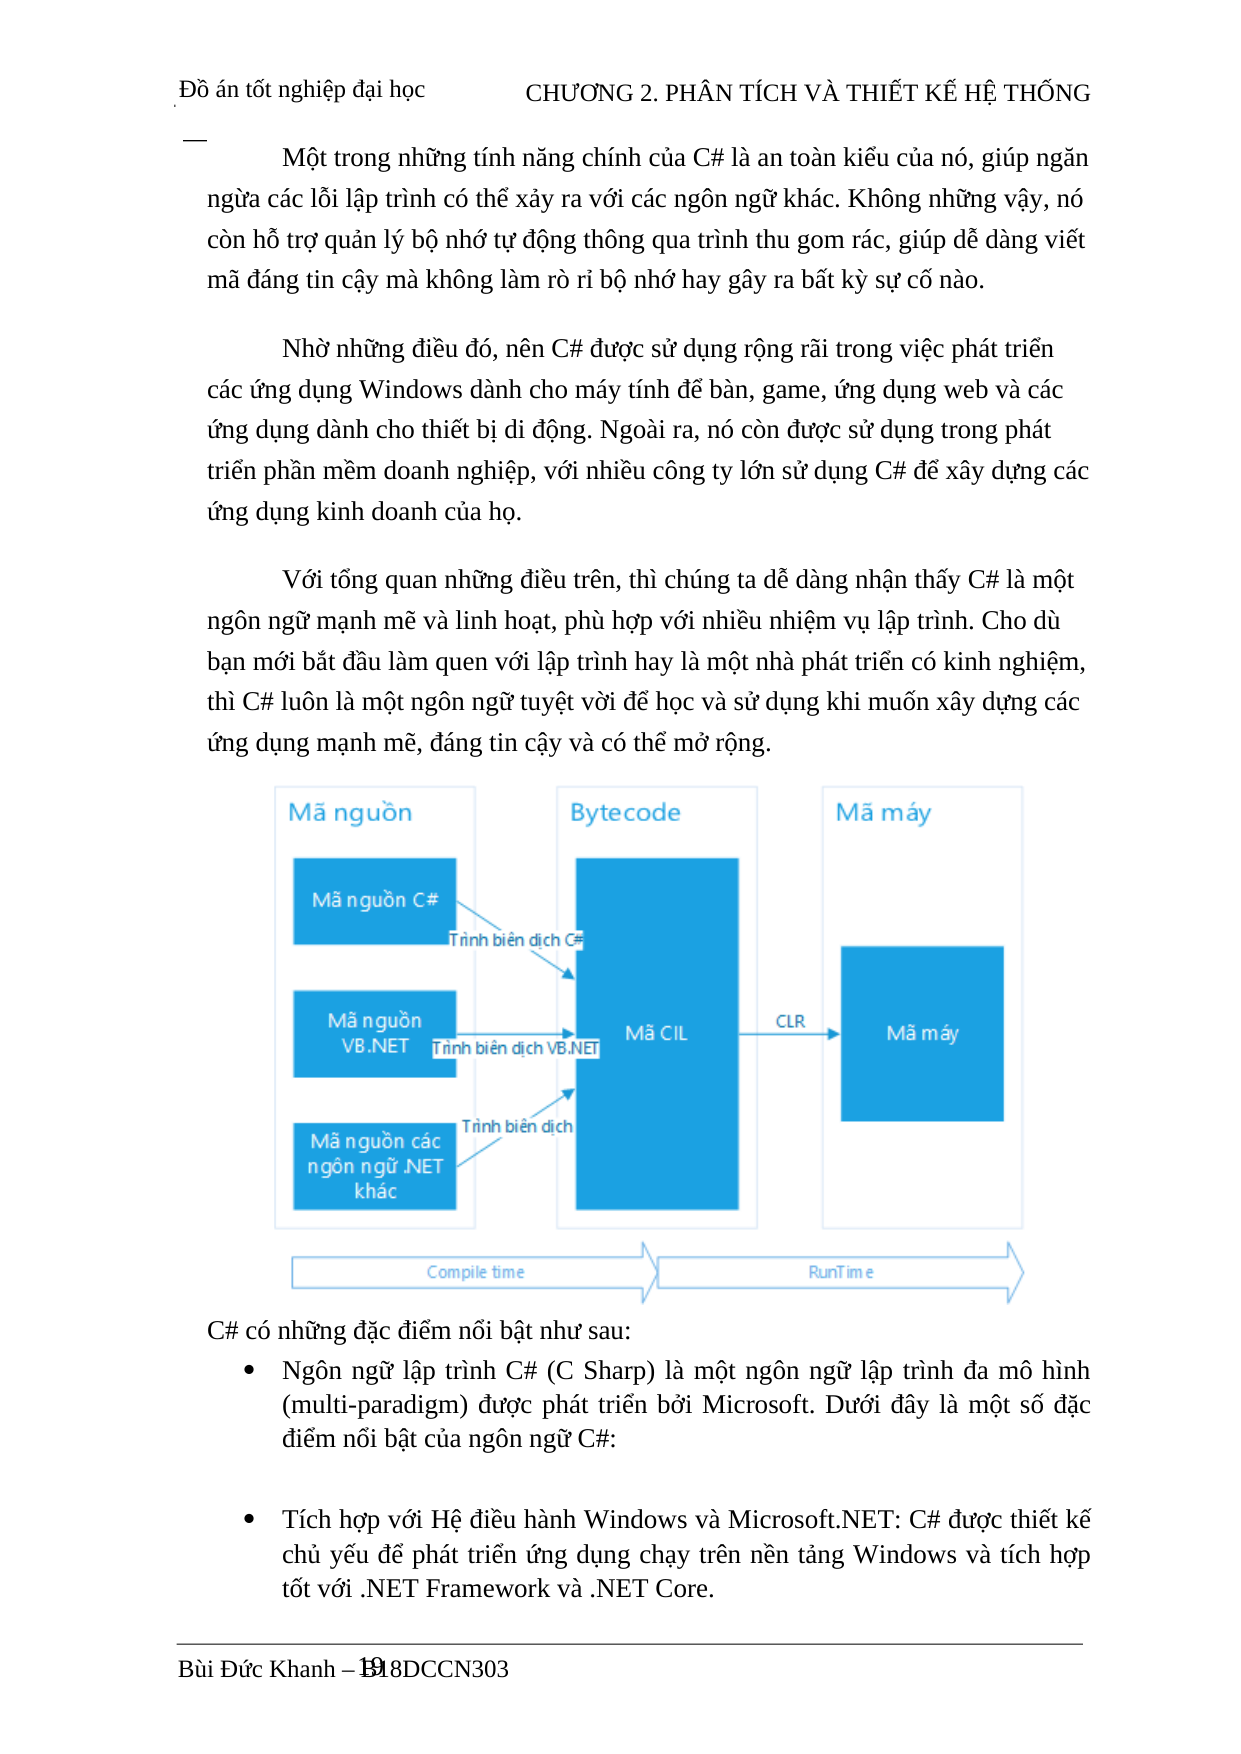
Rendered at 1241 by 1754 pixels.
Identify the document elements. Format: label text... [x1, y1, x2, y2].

text Với tổng quan những điều trên, thì chúng ta dễ dàng nhận thấy C# là một ngôn ngữ mạnh mẽ và linh hoạt, phù hợp với nhiều nhiệm vụ lập trình. Cho dù bạn mới bắt đầu làm quen với lập trình hay là một nhà phát triển có kinh nghiệm, thì C# luôn là một ngôn ngữ tuyệt vời để học và sử dụng khi muốn xây dựng các ứng dụng mạnh mẽ, đáng tin cậy và có thể mở rộng. [207, 554, 1092, 757]
text Nhờ những điều đó, nên C# được sử dụng rộng rãi trong việc phát triển các ứng dụng Windows dành cho máy tính để bàn, game, ứng dụng web và các ứng dụng dành cho thiết bị di động. Ngoài ra, nó còn được sử dụng trong phát triển phần mềm doanh nghiệp, với nhiều công ty lớn sử dụng C# để xây dựng các ứng dụng kinh doanh của họ. [207, 323, 1092, 526]
text C# có những đặc điểm nổi bật như sau: [207, 1314, 1092, 1345]
text Một trong những tính năng chính của C# là an toàn kiểu của nó, giúp ngăn ngừa các lỗi lập trình có thể xảy ra với các ngôn ngữ khác. Không những vậy, nó còn hỗ trợ quản lý bộ nhớ tự động thông qua trình thu gom rác, giúp dễ dàng viết mã đáng tin cậy mà không làm rò rỉ bộ nhớ hay gây ra bất kỳ sự cố nào. [207, 132, 1092, 294]
picture [273, 785, 1026, 1305]
list Tích hợp với Hệ điều hành Windows và Microsoft.NET: C# được thiết kế chủ yếu để phát triển ứng dụng chạy trên nền tảng Windows và tích hợp tốt với .NET Framework và .NET Core. [244, 1503, 1092, 1603]
list Ngôn ngữ lập trình C# (C Sharp) là một ngôn ngữ lập trình đa mô hình (multi-paradigm) được phát triển bởi Microsoft. Dưới đây là một số đặc điểm nổi bật của ngôn ngữ C#: [244, 1354, 1092, 1454]
